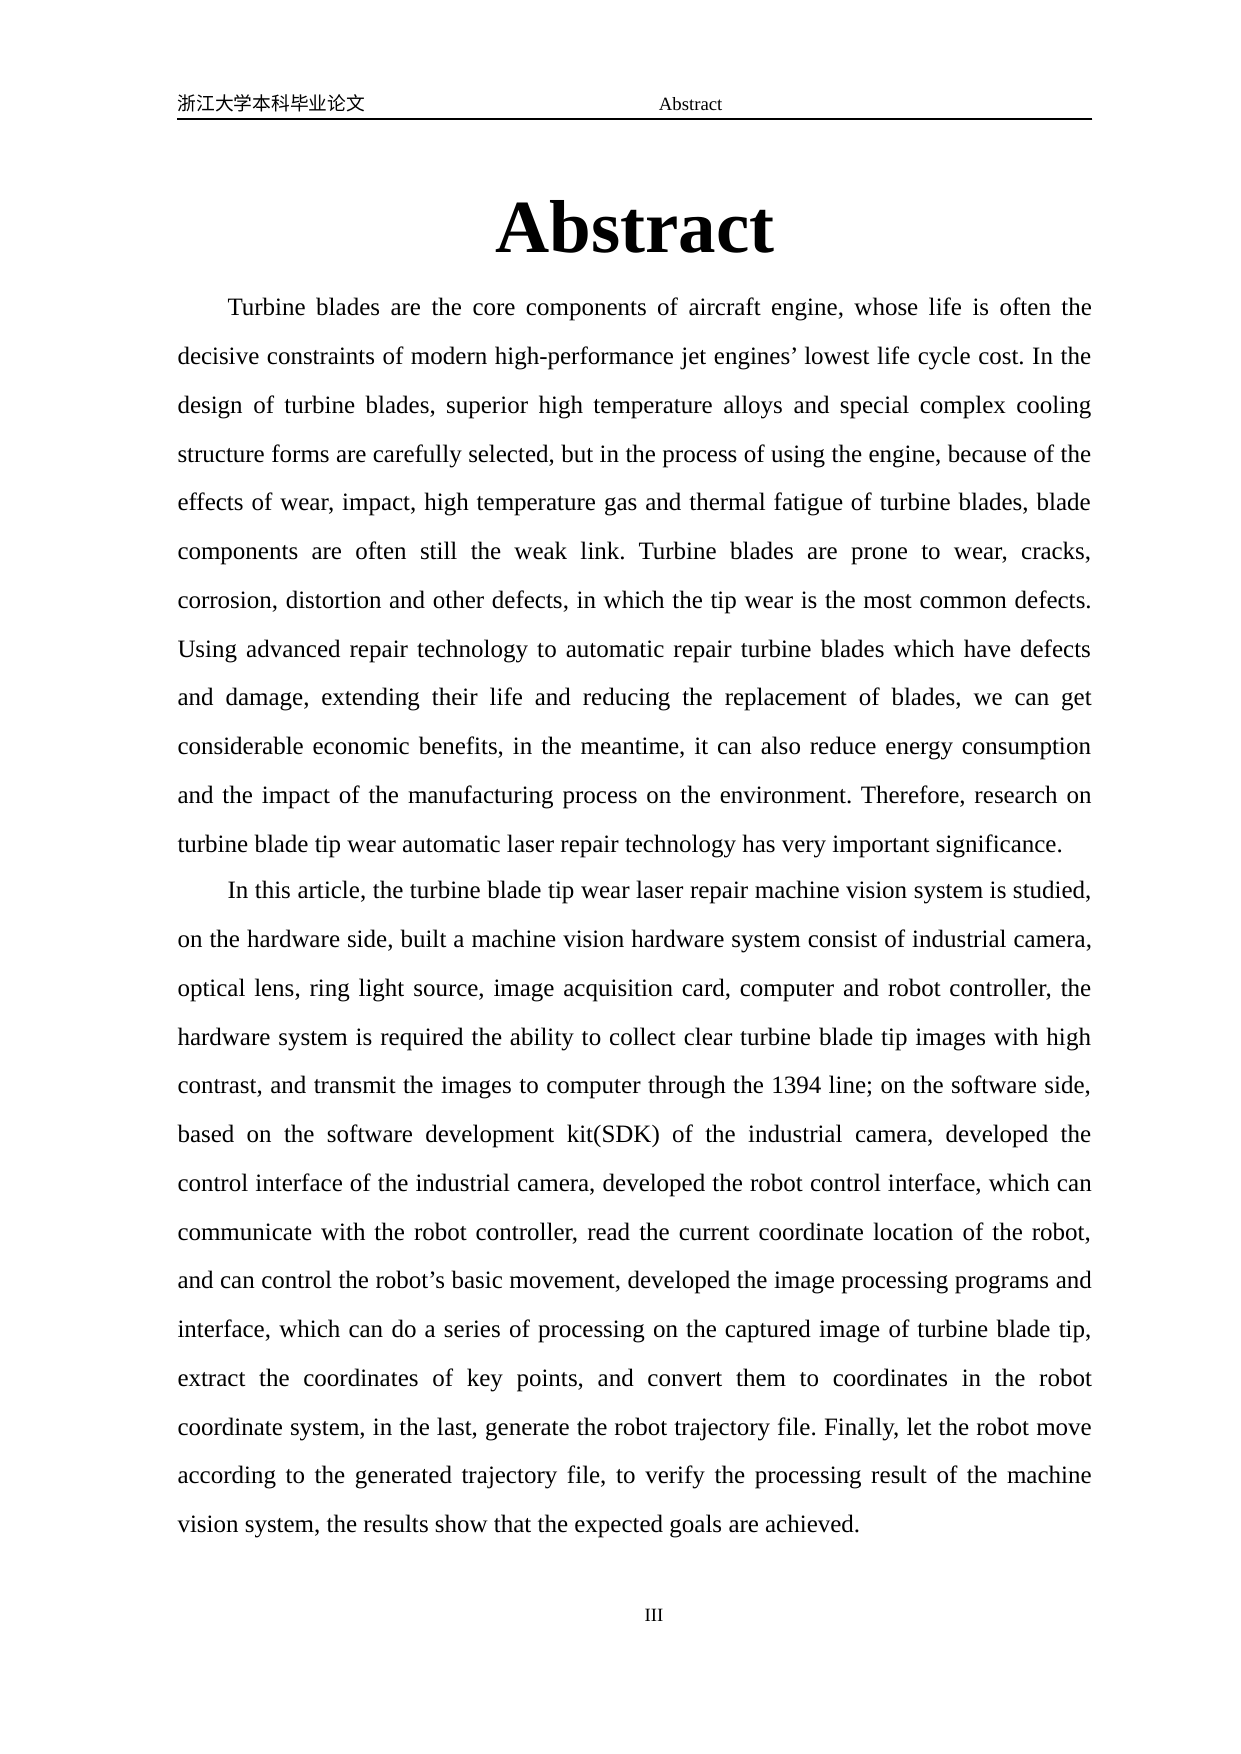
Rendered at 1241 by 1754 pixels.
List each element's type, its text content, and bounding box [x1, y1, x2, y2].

subtitle Abstract [177, 177, 1092, 274]
text In this article, the turbine blade tip wear laser repair machine vision system is studied, on the hardware side, built a machine vision hardware system consist of industrial camera, optical lens, ring light source, image acquisition card, computer and robot controller, the hardware system is required the ability to collect clear turbine blade tip images with high contrast, and transmit the images to computer through the 1394 line; on the software side, based on the software development kit(SDK) of the industrial camera, developed the control interface of the industrial camera, developed the robot control interface, which can communicate with the robot controller, read the current coordinate location of the robot, and can control the robot’s basic movement, developed the image processing programs and interface, which can do a series of processing on the captured image of turbine blade tip, extract the coordinates of key points, and convert them to coordinates in the robot coordinate system, in the last, generate the robot trajectory file. Finally, let the robot move according to the generated trajectory file, to verify the processing result of the machine vision system, the results show that the expected goals are achieved. [177, 874, 1092, 1540]
text Turbine blades are the core components of aircraft engine, whose life is often the decisive constraints of modern high-performance jet engines’ lowest life cycle cost. In the design of turbine blades, superior high temperature alloys and special complex cooling structure forms are carefully selected, but in the process of using the engine, because of the effects of wear, impact, high temperature gas and thermal fatigue of turbine blades, blade components are often still the weak link. Turbine blades are prone to wear, cracks, corrosion, distortion and other defects, in which the tip wear is the most common defects. Using advanced repair technology to automatic repair turbine blades which have defects and damage, extending their life and reducing the replacement of blades, we can get considerable economic benefits, in the meantime, it can also reduce energy consumption and the impact of the manufacturing process on the environment. Therefore, research on turbine blade tip wear automatic laser repair technology has very important significance. [177, 291, 1092, 859]
